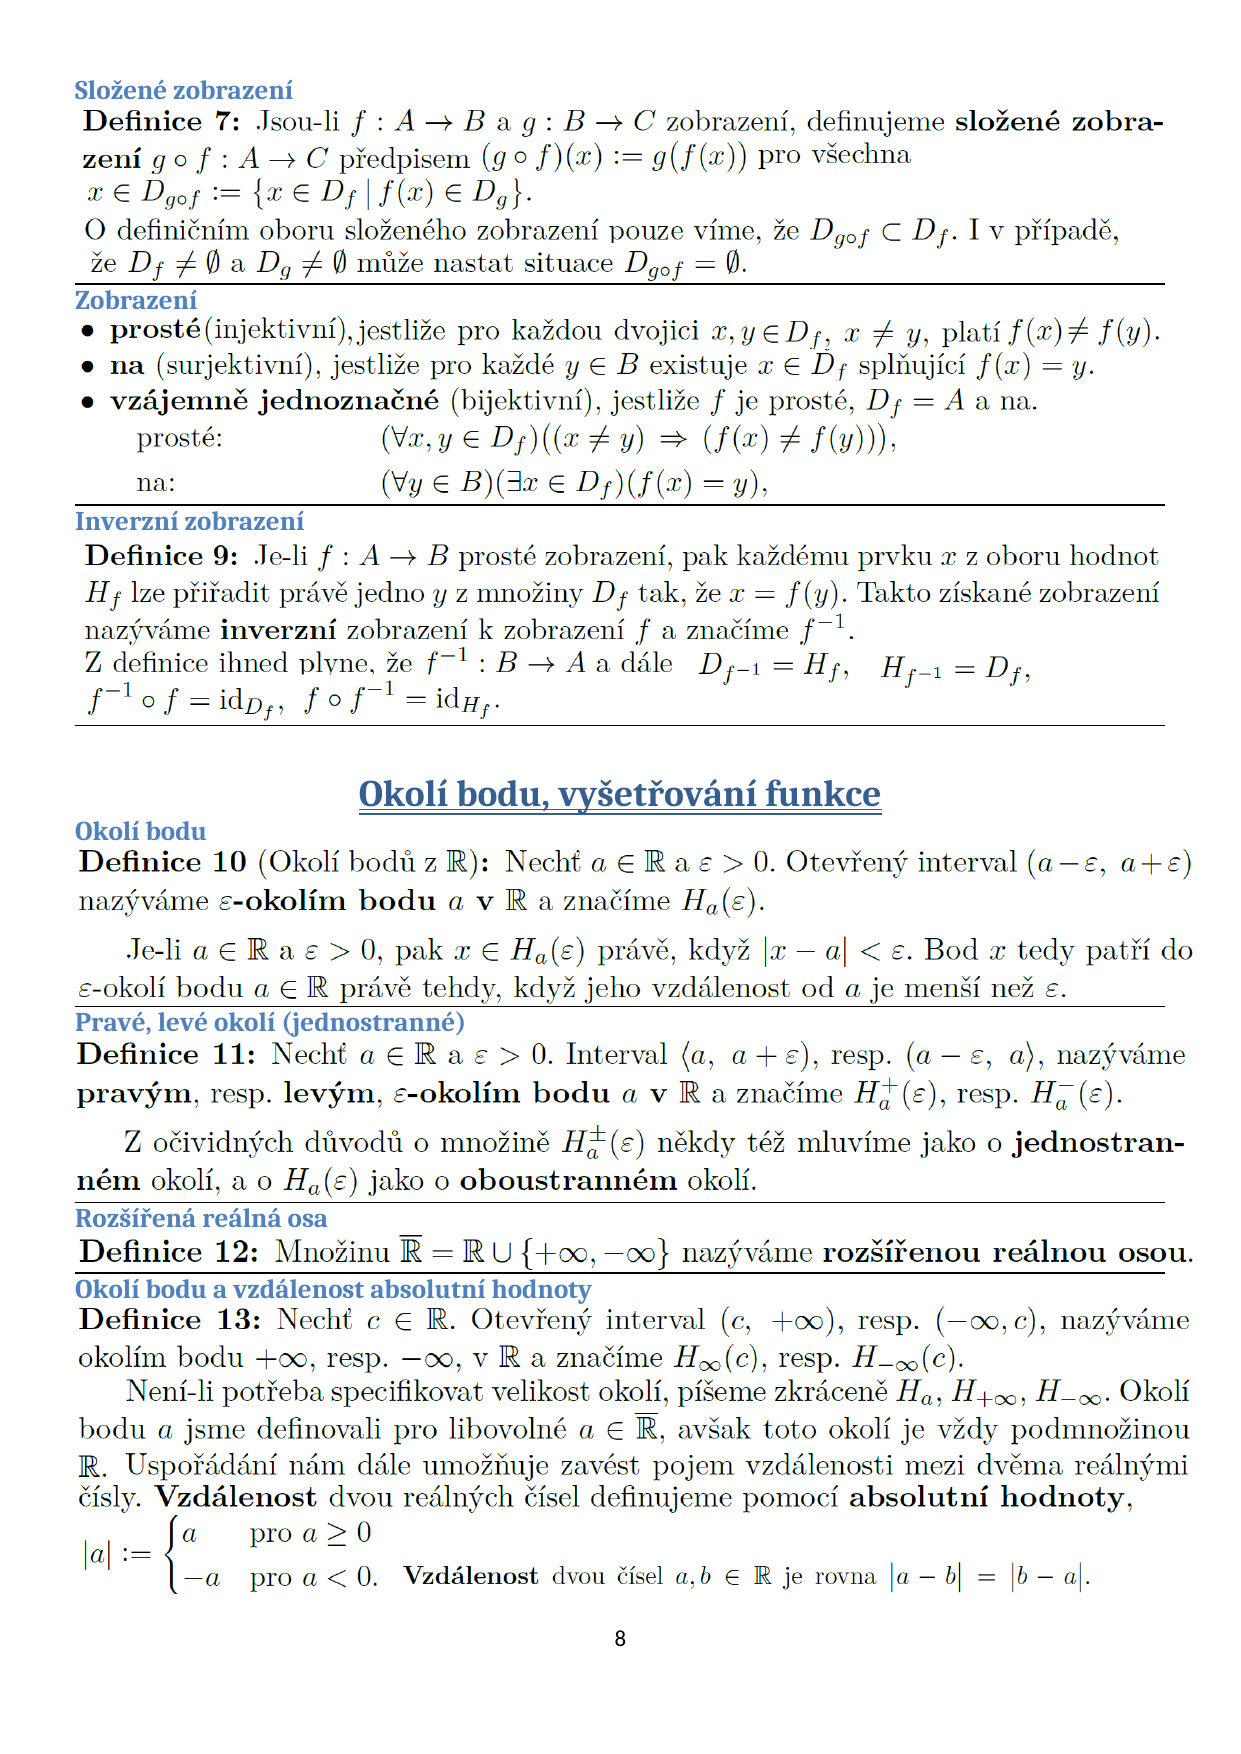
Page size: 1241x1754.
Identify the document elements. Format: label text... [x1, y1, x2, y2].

picture [398, 1560, 1092, 1594]
picture [75, 1038, 1196, 1200]
picture [75, 1234, 1196, 1271]
text Okolí bodu [75, 816, 1165, 847]
picture [75, 316, 1163, 502]
text Pravé, levé okolí (jednostranné) [75, 1007, 1165, 1038]
text Zobrazení [75, 285, 1165, 316]
picture [75, 1305, 1197, 1594]
text Rozšířená reálná osa [75, 1203, 1165, 1234]
picture [75, 536, 1166, 723]
text Inverzní zobrazení [75, 506, 1165, 536]
picture [75, 847, 1196, 1004]
text Složené zobrazení [75, 75, 1165, 106]
text Okolí bodu a vzdálenost absolutní hodnoty [75, 1274, 1165, 1305]
picture [75, 106, 1164, 282]
text Okolí bodu, vyšetřování funkce [75, 773, 1165, 816]
